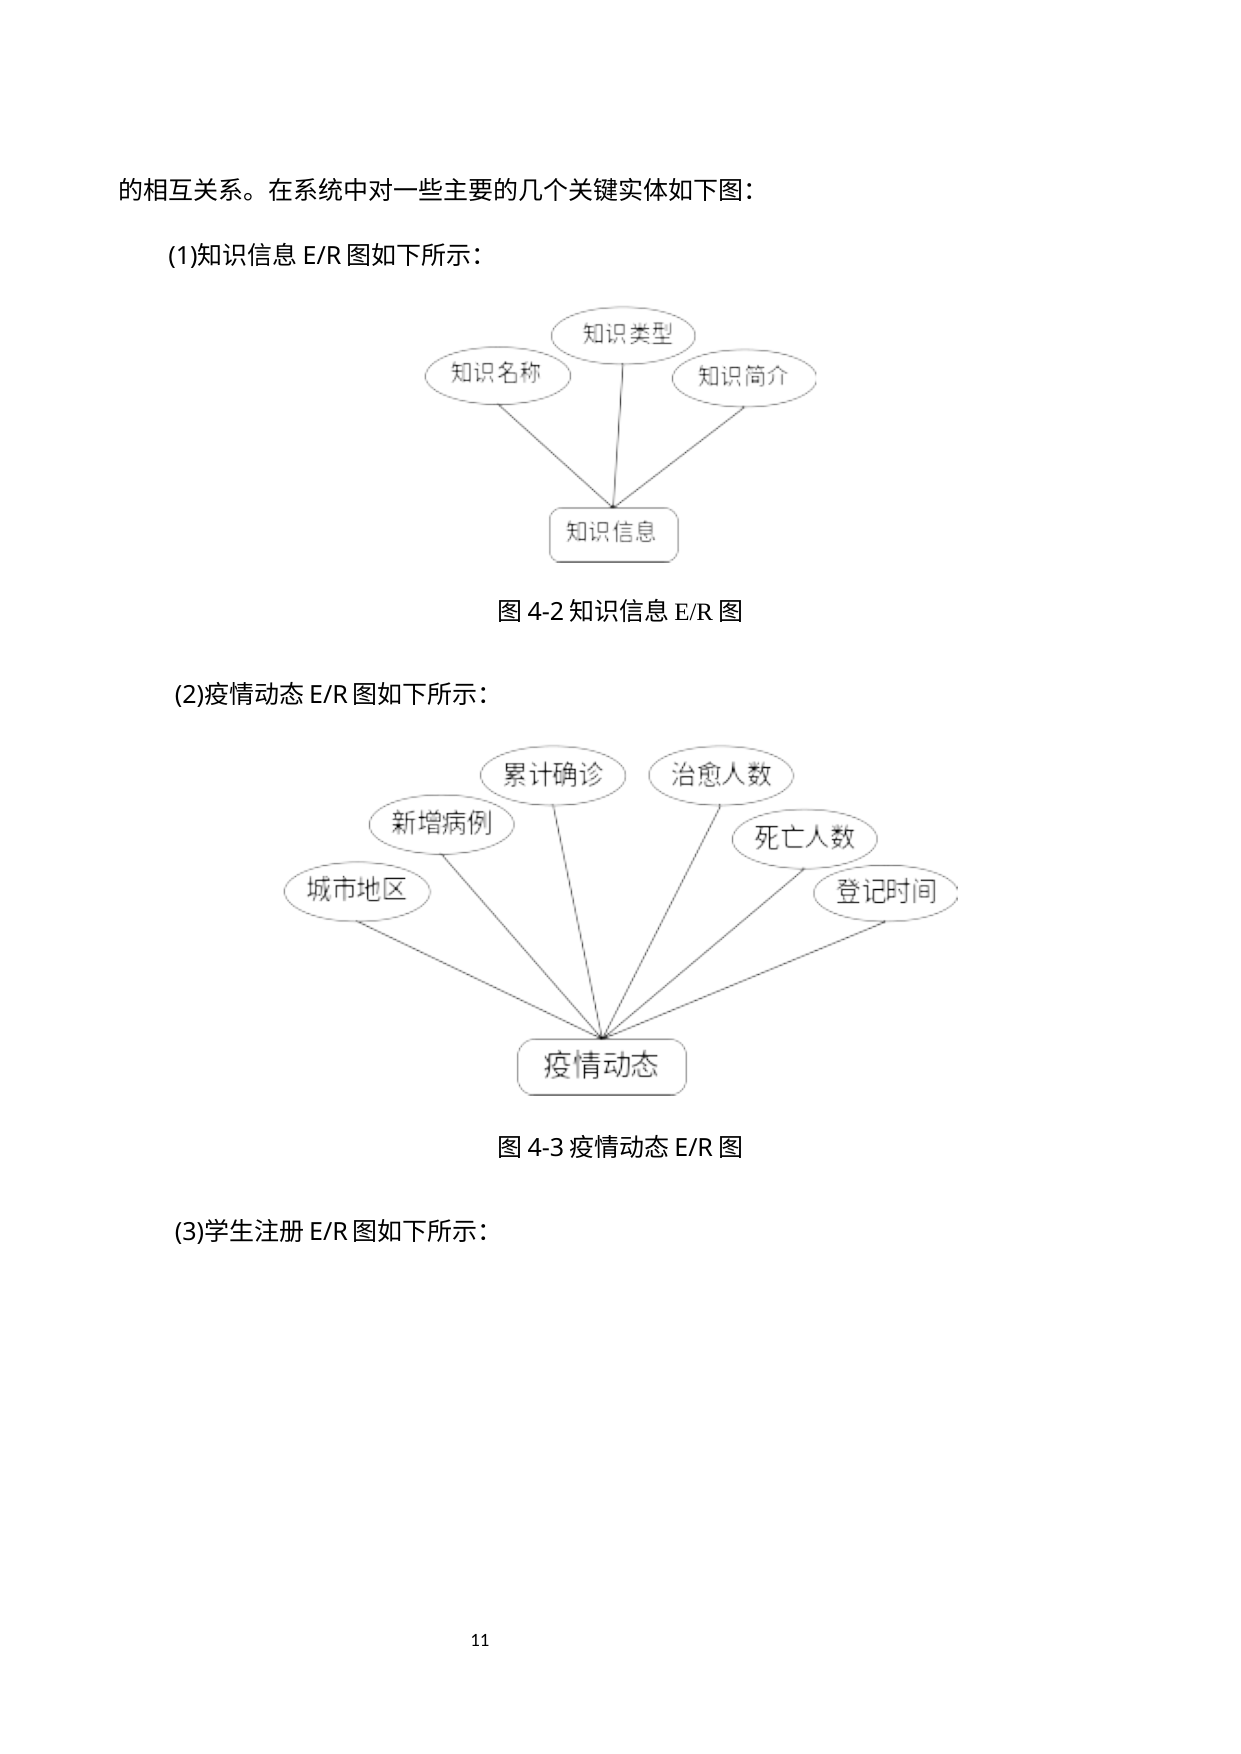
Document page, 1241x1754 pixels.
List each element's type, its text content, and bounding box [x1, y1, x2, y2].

text (3)学生注册E/R图如下所示： [118, 1197, 1122, 1262]
text (1)知识信息E/R图如下所示： [118, 221, 1122, 286]
text 图4-2知识信息E/R图 [118, 577, 1122, 642]
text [118, 156, 1122, 221]
text 图4-3疫情动态E/R图 [118, 1113, 1122, 1178]
text (2)疫情动态E/R图如下所示： [118, 660, 1122, 725]
